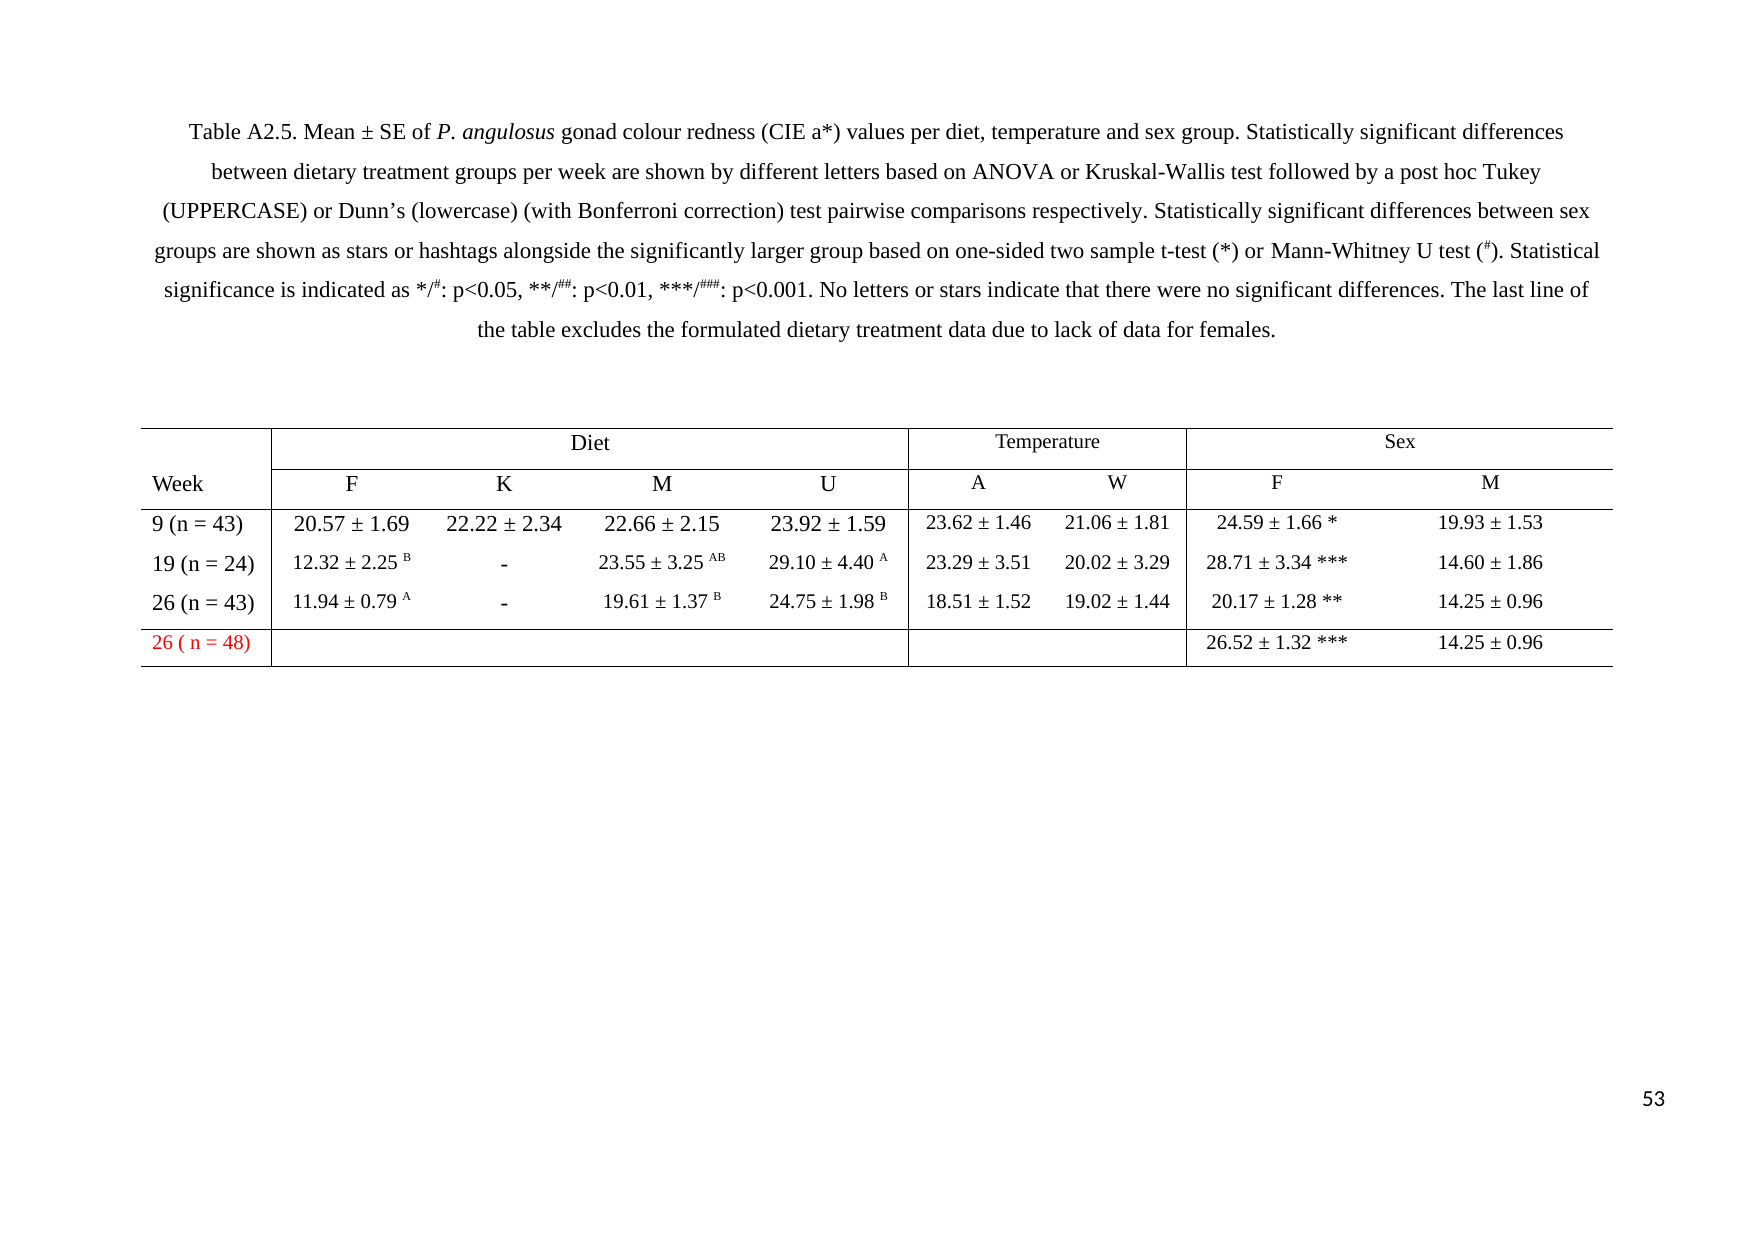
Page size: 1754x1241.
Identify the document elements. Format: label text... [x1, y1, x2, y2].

text Table A2.5. Mean ± SE of P. angulosus gonad colour redness (CIE a*) values per diet, temperature and sex group. Statistically significant differences between dietary treatment groups per week are shown by different letters based on ANOVA or Kruskal-Wallis test followed by a post hoc Tukey (UPPERCASE) or Dunn’s (lowercase) (with Bonferroni correction) test pairwise comparisons respectively. Statistically significant differences between sex groups are shown as stars or hashtags alongside the significantly larger group based on one-sided two sample t-test (*) or Mann-Whitney U test (#). Statistical significance is indicated as */#: p<0.05, **/##: p<0.01, ***/###: p<0.001. No letters or stars indicate that there were no significant differences. The last line of the table excludes the formulated dietary treatment data due to lack of data for females. [150, 118, 1604, 342]
table_cell W [1048, 470, 1186, 509]
table_cell 23.62 ± 1.46 [909, 510, 1048, 550]
table_cell 19 (n = 24) [141, 550, 271, 589]
table_cell 24.75 ± 1.98 B [748, 589, 908, 629]
table_cell K [432, 470, 576, 509]
table_cell [748, 630, 908, 666]
table_cell 20.02 ± 3.29 [1048, 550, 1186, 589]
table_cell U [748, 470, 908, 509]
table_cell M [1367, 470, 1613, 509]
table_cell 11.94 ± 0.79 A [272, 589, 432, 629]
table_cell 23.29 ± 3.51 [909, 550, 1048, 589]
table_cell 21.06 ± 1.81 [1048, 510, 1186, 550]
table_cell M [576, 470, 748, 509]
table_cell 23.55 ± 3.25 AB [576, 550, 748, 589]
table_cell 12.32 ± 2.25 B [272, 550, 432, 589]
table_cell 28.71 ± 3.34 *** [1187, 550, 1367, 589]
table_cell 22.66 ± 2.15 [576, 510, 748, 550]
table_cell 19.93 ± 1.53 [1367, 510, 1613, 550]
table_cell 20.57 ± 1.69 [272, 510, 432, 550]
table_cell - [432, 589, 576, 629]
table_cell F [272, 470, 432, 509]
table_cell 20.17 ± 1.28 ** [1187, 589, 1367, 629]
table_cell 26 (n = 43) [141, 589, 271, 629]
table_cell [1048, 630, 1186, 666]
table_cell F [1187, 470, 1367, 509]
table_cell 26 ( n = 48) [141, 630, 271, 666]
table_header Temperature [909, 429, 1186, 469]
table_cell [909, 630, 1048, 666]
table_cell 14.25 ± 0.96 [1367, 630, 1613, 666]
table_cell 19.02 ± 1.44 [1048, 589, 1186, 629]
table_cell 18.51 ± 1.52 [909, 589, 1048, 629]
table_cell 19.61 ± 1.37 B [576, 589, 748, 629]
table_cell 26.52 ± 1.32 *** [1187, 630, 1367, 666]
table_cell [576, 630, 748, 666]
table_cell Week [141, 469, 271, 509]
table_cell [272, 630, 432, 666]
table_cell 29.10 ± 4.40 A [748, 550, 908, 589]
table_cell - [432, 550, 576, 589]
table_cell 14.60 ± 1.86 [1367, 550, 1613, 589]
table_cell A [909, 470, 1048, 509]
table_cell 24.59 ± 1.66 * [1187, 510, 1367, 550]
table_cell 23.92 ± 1.59 [748, 510, 908, 550]
table_cell 22.22 ± 2.34 [432, 510, 576, 550]
table_header [141, 429, 271, 469]
table_cell 14.25 ± 0.96 [1367, 589, 1613, 629]
table_cell 9 (n = 43) [141, 510, 271, 550]
table_header Diet [272, 429, 908, 469]
table_cell [432, 630, 576, 666]
table_header Sex [1187, 429, 1613, 469]
